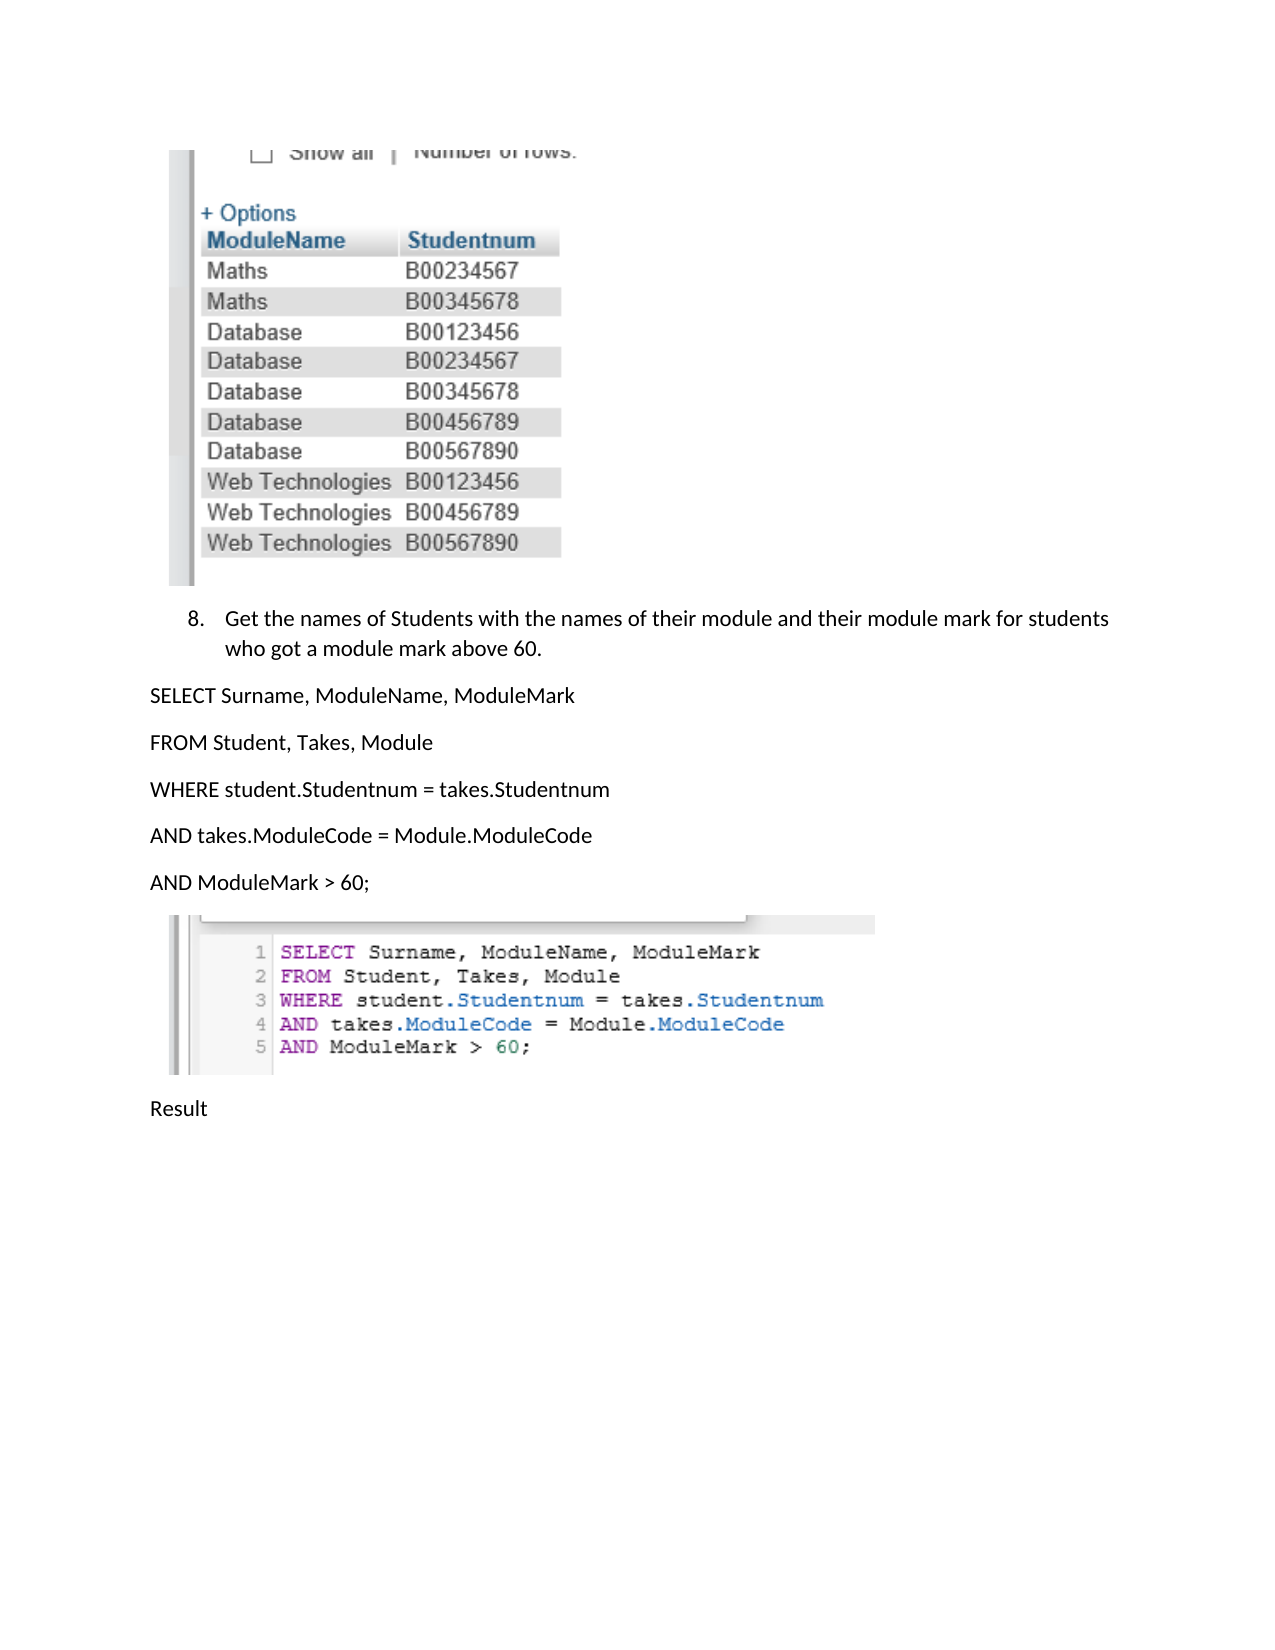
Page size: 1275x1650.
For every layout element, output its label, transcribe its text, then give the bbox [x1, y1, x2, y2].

text Result [150, 1094, 1125, 1122]
text SELECT Surname, ModuleName, ModuleMark [150, 681, 1125, 709]
text WHERE student.Studentnum = takes.Studentnum [150, 775, 1125, 803]
text FROM Student, Takes, Module [150, 728, 1125, 756]
text AND ModuleMark > 60; [150, 868, 1125, 897]
list Get the names of Students with the names of their module and their module mark for students who got a module mark above 60. [187, 604, 1125, 662]
text AND takes.ModuleCode = Module.ModuleCode [150, 822, 1125, 850]
